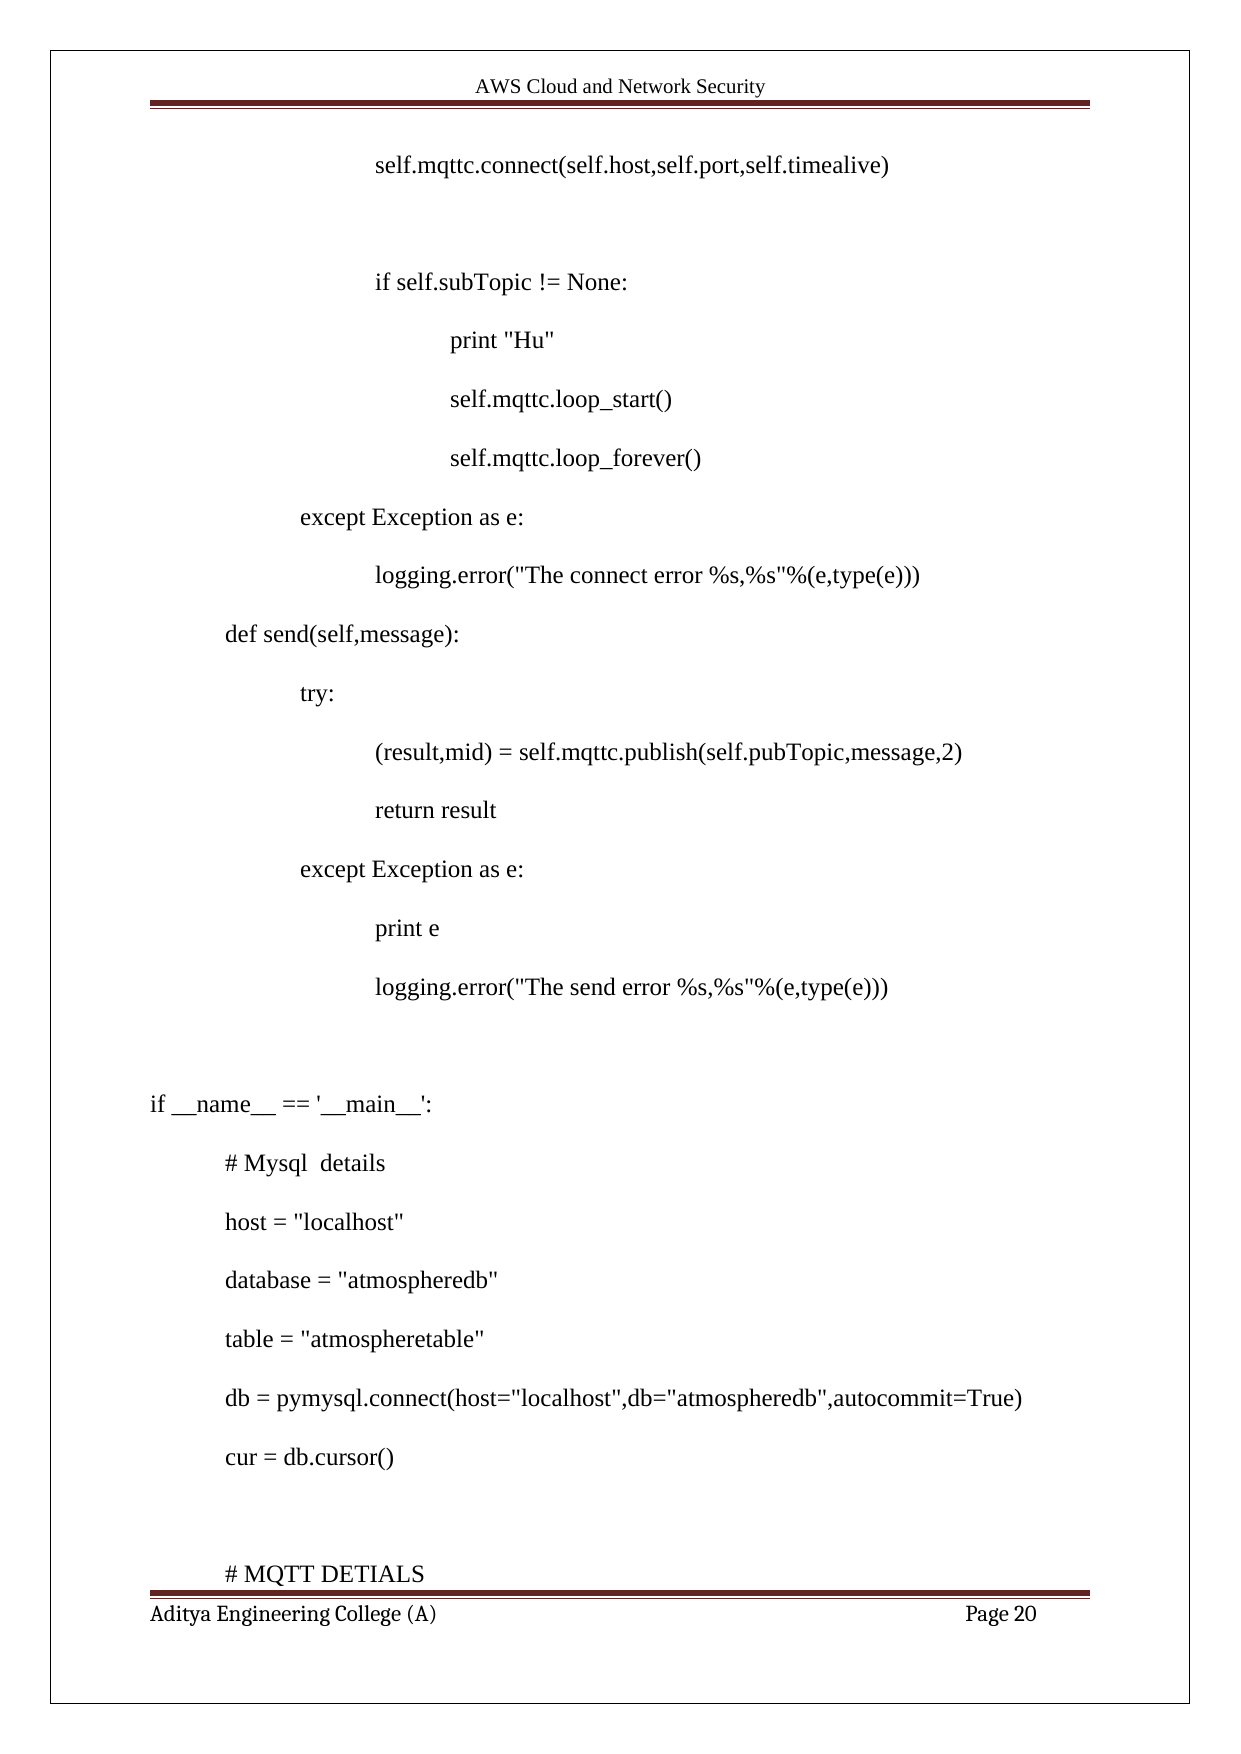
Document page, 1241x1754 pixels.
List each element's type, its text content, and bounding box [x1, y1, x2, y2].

text return result [150, 796, 1090, 824]
text self.mqttc.loop_start() [150, 384, 1090, 413]
text self.mqttc.loop_forever() [150, 443, 1090, 472]
text if __name__ == '__main__': [150, 1089, 1090, 1118]
text (result,mid) = self.mqttc.publish(self.pubTopic,message,2) [150, 737, 1090, 766]
text except Exception as e: [150, 854, 1090, 883]
text self.mqttc.connect(self.host,self.port,self.timealive) [150, 150, 1090, 179]
text print e [150, 913, 1090, 942]
text db = pymysql.connect(host="localhost",db="atmospheredb",autocommit=True) [150, 1383, 1090, 1412]
text host = "localhost" [150, 1207, 1090, 1236]
text # Mysql details [150, 1148, 1090, 1177]
text except Exception as e: [150, 502, 1090, 531]
text if self.subTopic != None: [150, 267, 1090, 296]
text # MQTT DETIALS [150, 1559, 1090, 1588]
text print "Hu" [150, 326, 1090, 354]
text database = "atmospheredb" [150, 1266, 1090, 1294]
text logging.error("The connect error %s,%s"%(e,type(e))) [150, 561, 1090, 589]
text logging.error("The send error %s,%s"%(e,type(e))) [150, 972, 1090, 1001]
text def send(self,message): [150, 619, 1090, 648]
text table = "atmospheretable" [150, 1324, 1090, 1353]
text try: [150, 678, 1090, 707]
text cur = db.cursor() [150, 1442, 1090, 1471]
